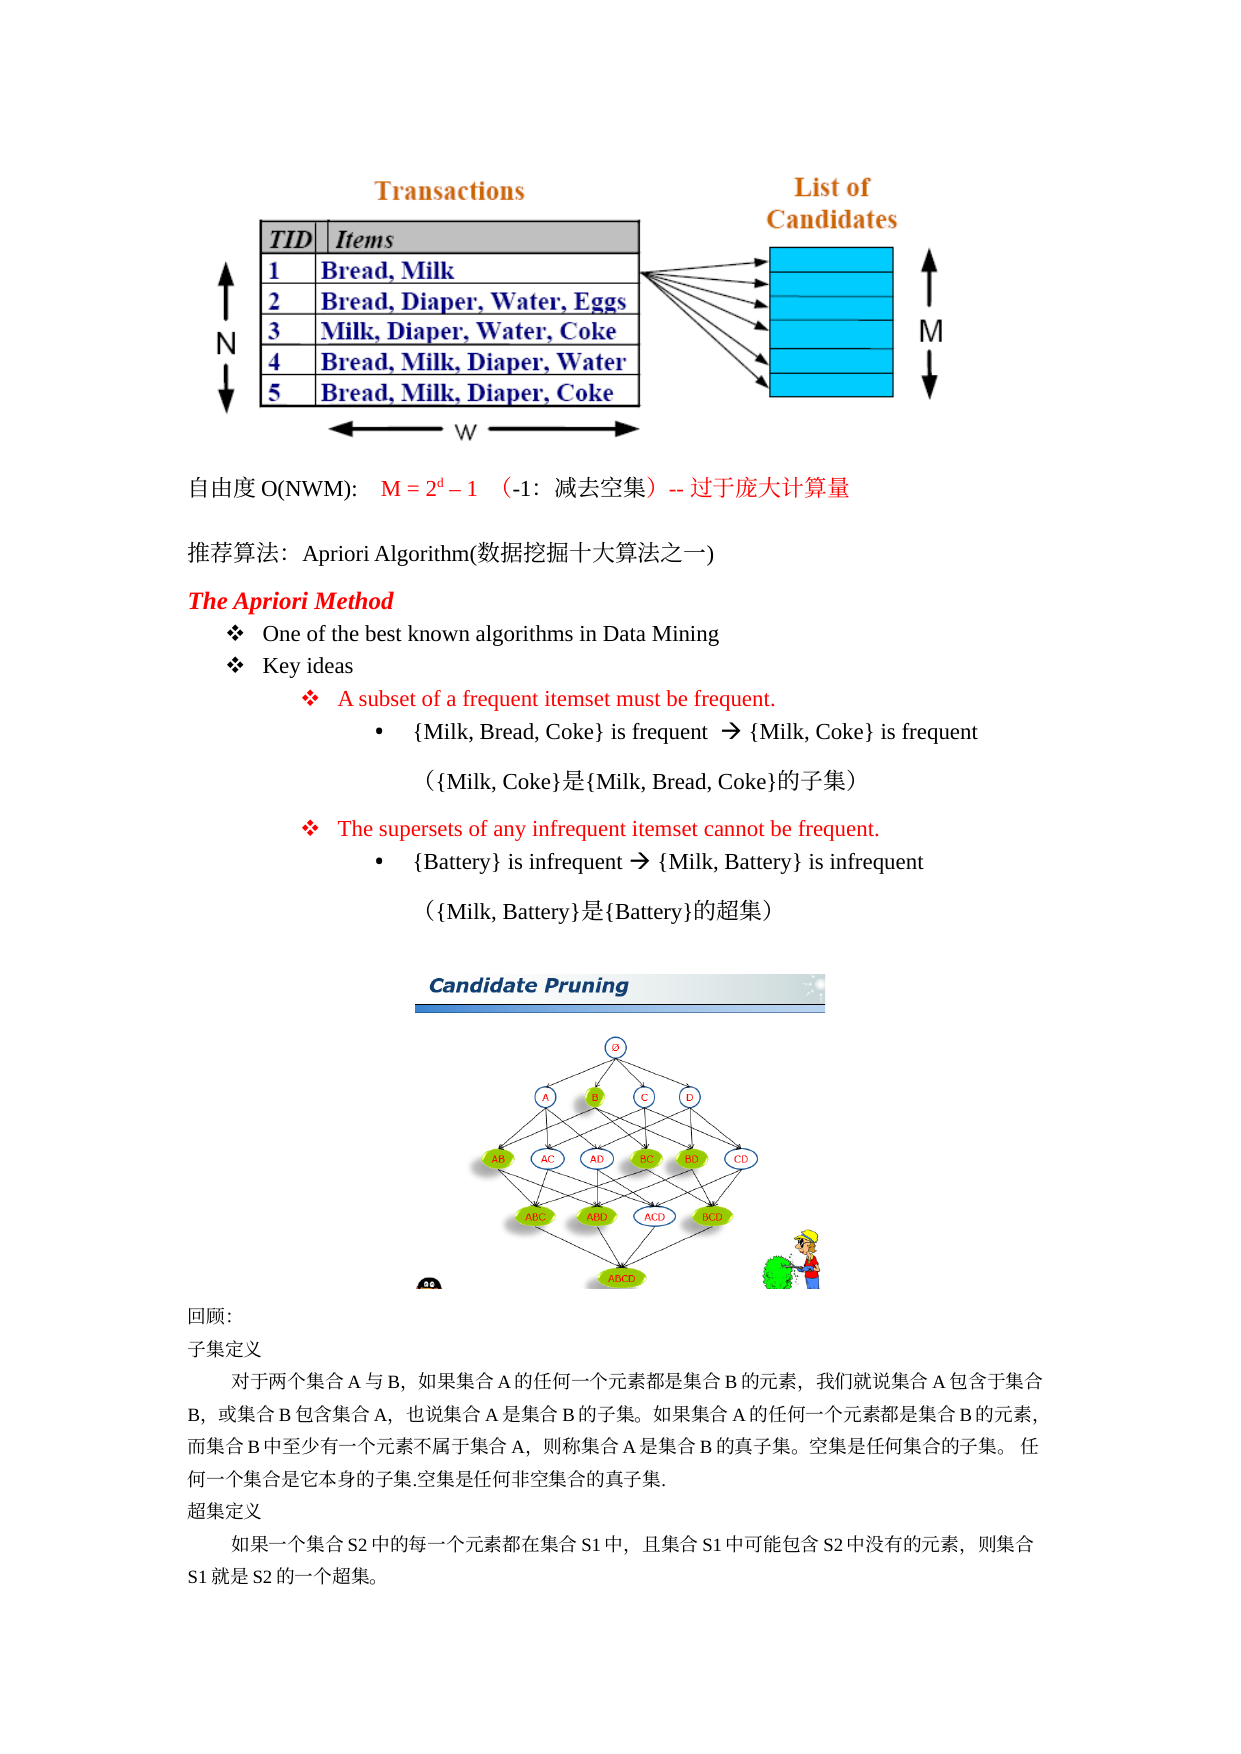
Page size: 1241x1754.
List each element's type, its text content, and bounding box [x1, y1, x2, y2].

text 子集定义 [187, 1332, 1053, 1364]
list {Battery} is infrequent {Milk, Battery} is infrequent [375, 844, 1053, 877]
text 推荐算法：Apriori Algorithm(数据挖掘十大算法之一) [187, 519, 1053, 584]
text The Apriori Method [187, 584, 1053, 617]
list Key ideas [225, 649, 1053, 682]
text （{Milk, Coke}是{Milk, Bread, Coke}的子集） [412, 747, 1053, 812]
list {Milk, Bread, Coke} is frequent {Milk, Coke} is frequent [375, 714, 1053, 747]
text 自由度O(NWM): M = 2d – 1 （-1：减去空集）-- 过于庞大计算量 [187, 454, 1053, 519]
text 对于两个集合A与B，如果集合A的任何一个元素都是集合B的元素，我们就说集合A包含于集合B，或集合B包含集合A，也说集合A是集合B的子集。如果集合A的任何一个元素都是集合B的元素，而集合B中至少有一个元素不属于集合A，则称集合A是集合B的真子集。空集是任何集合的子集。 任何一个集合是它本身的子集.空集是任何非空集合的真子集. [187, 1364, 1053, 1494]
picture [415, 974, 826, 1289]
list A subset of a frequent itemset must be frequent. [300, 682, 1053, 714]
text 如果一个集合S2中的每一个元素都在集合S1中，且集合S1中可能包含S2中没有的元素，则集合S1就是S2的一个超集。 [187, 1527, 1053, 1592]
list One of the best known algorithms in Data Mining [225, 617, 1053, 649]
text 超集定义 [187, 1494, 1053, 1527]
text （{Milk, Battery}是{Battery}的超集） [412, 877, 1053, 942]
picture [187, 163, 959, 453]
list The supersets of any infrequent itemset cannot be frequent. [300, 812, 1053, 844]
text 回顾： [187, 1299, 1053, 1332]
